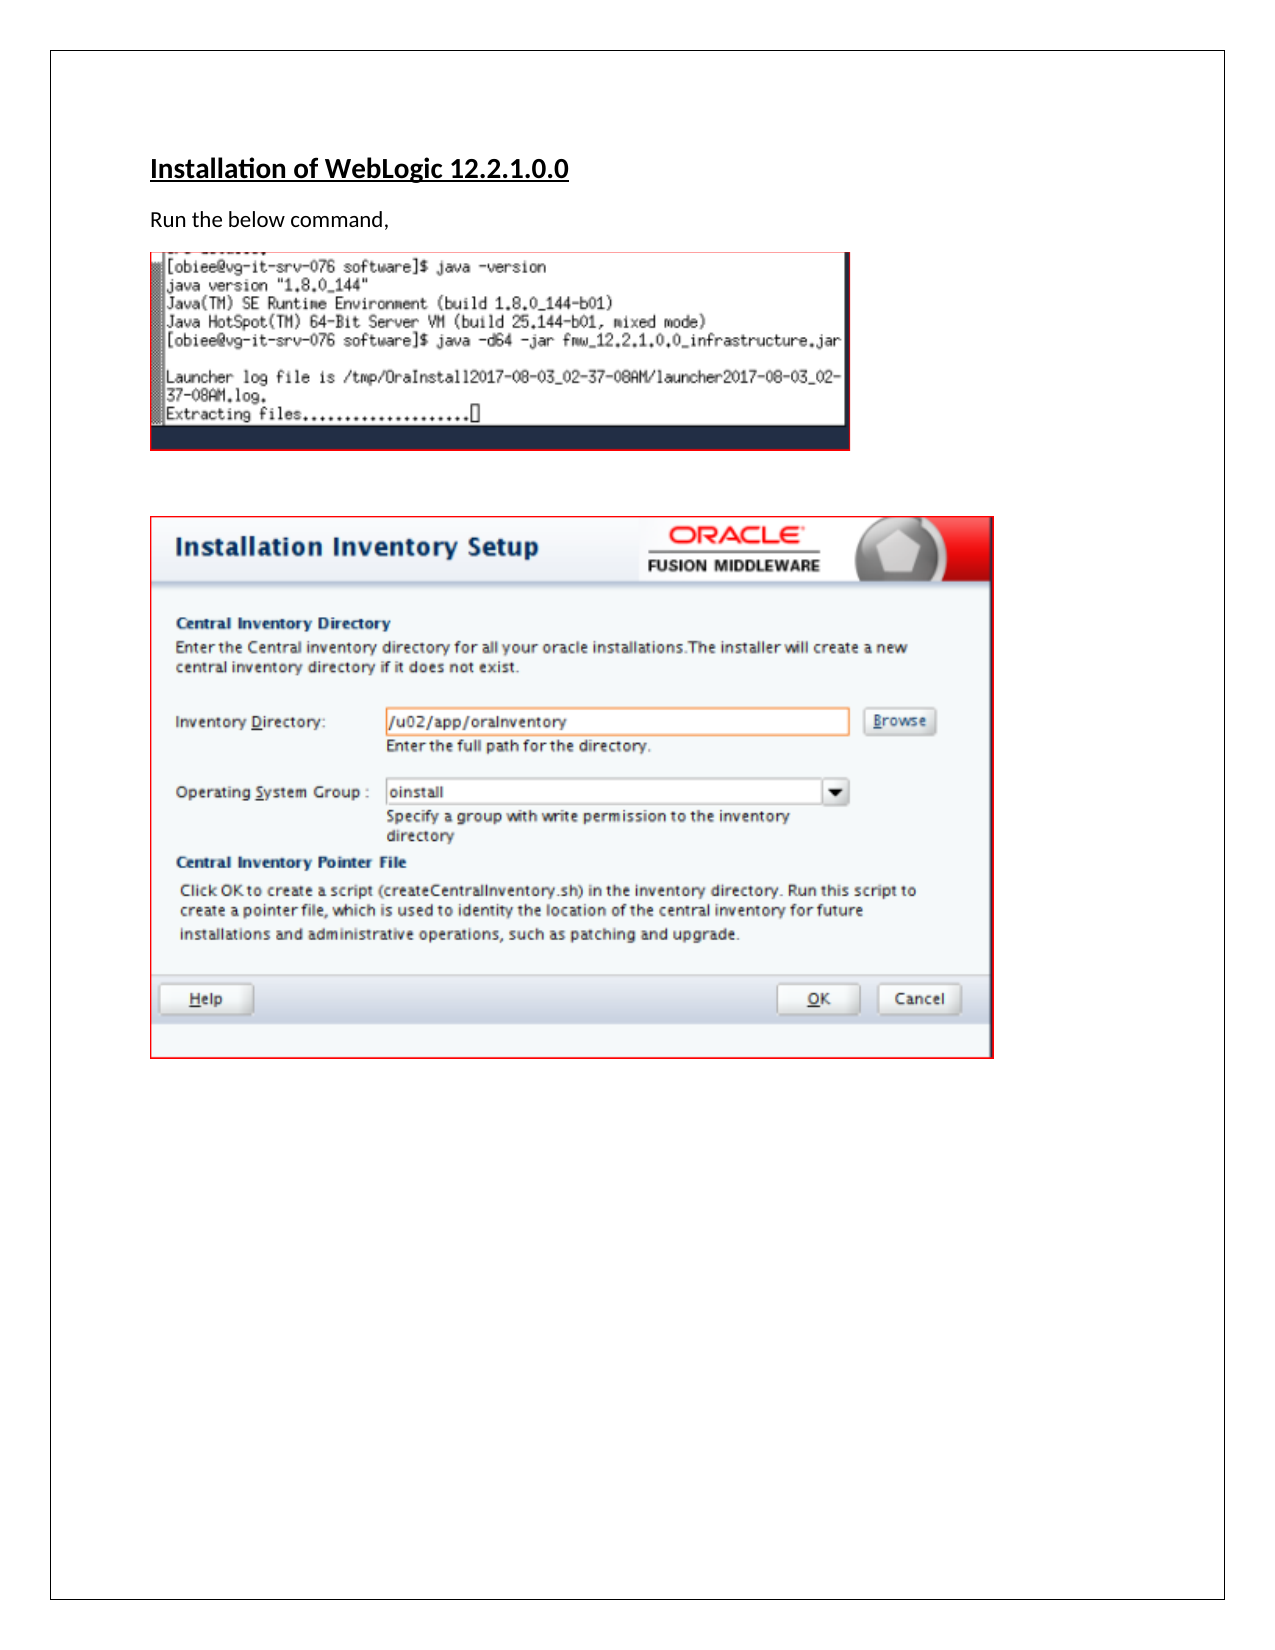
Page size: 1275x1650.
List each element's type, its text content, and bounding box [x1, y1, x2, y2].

picture [150, 252, 851, 451]
text Installation of WebLogic 12.2.1.0.0 [150, 150, 1125, 186]
picture [150, 516, 994, 1059]
text Run the below command, [150, 205, 1125, 233]
